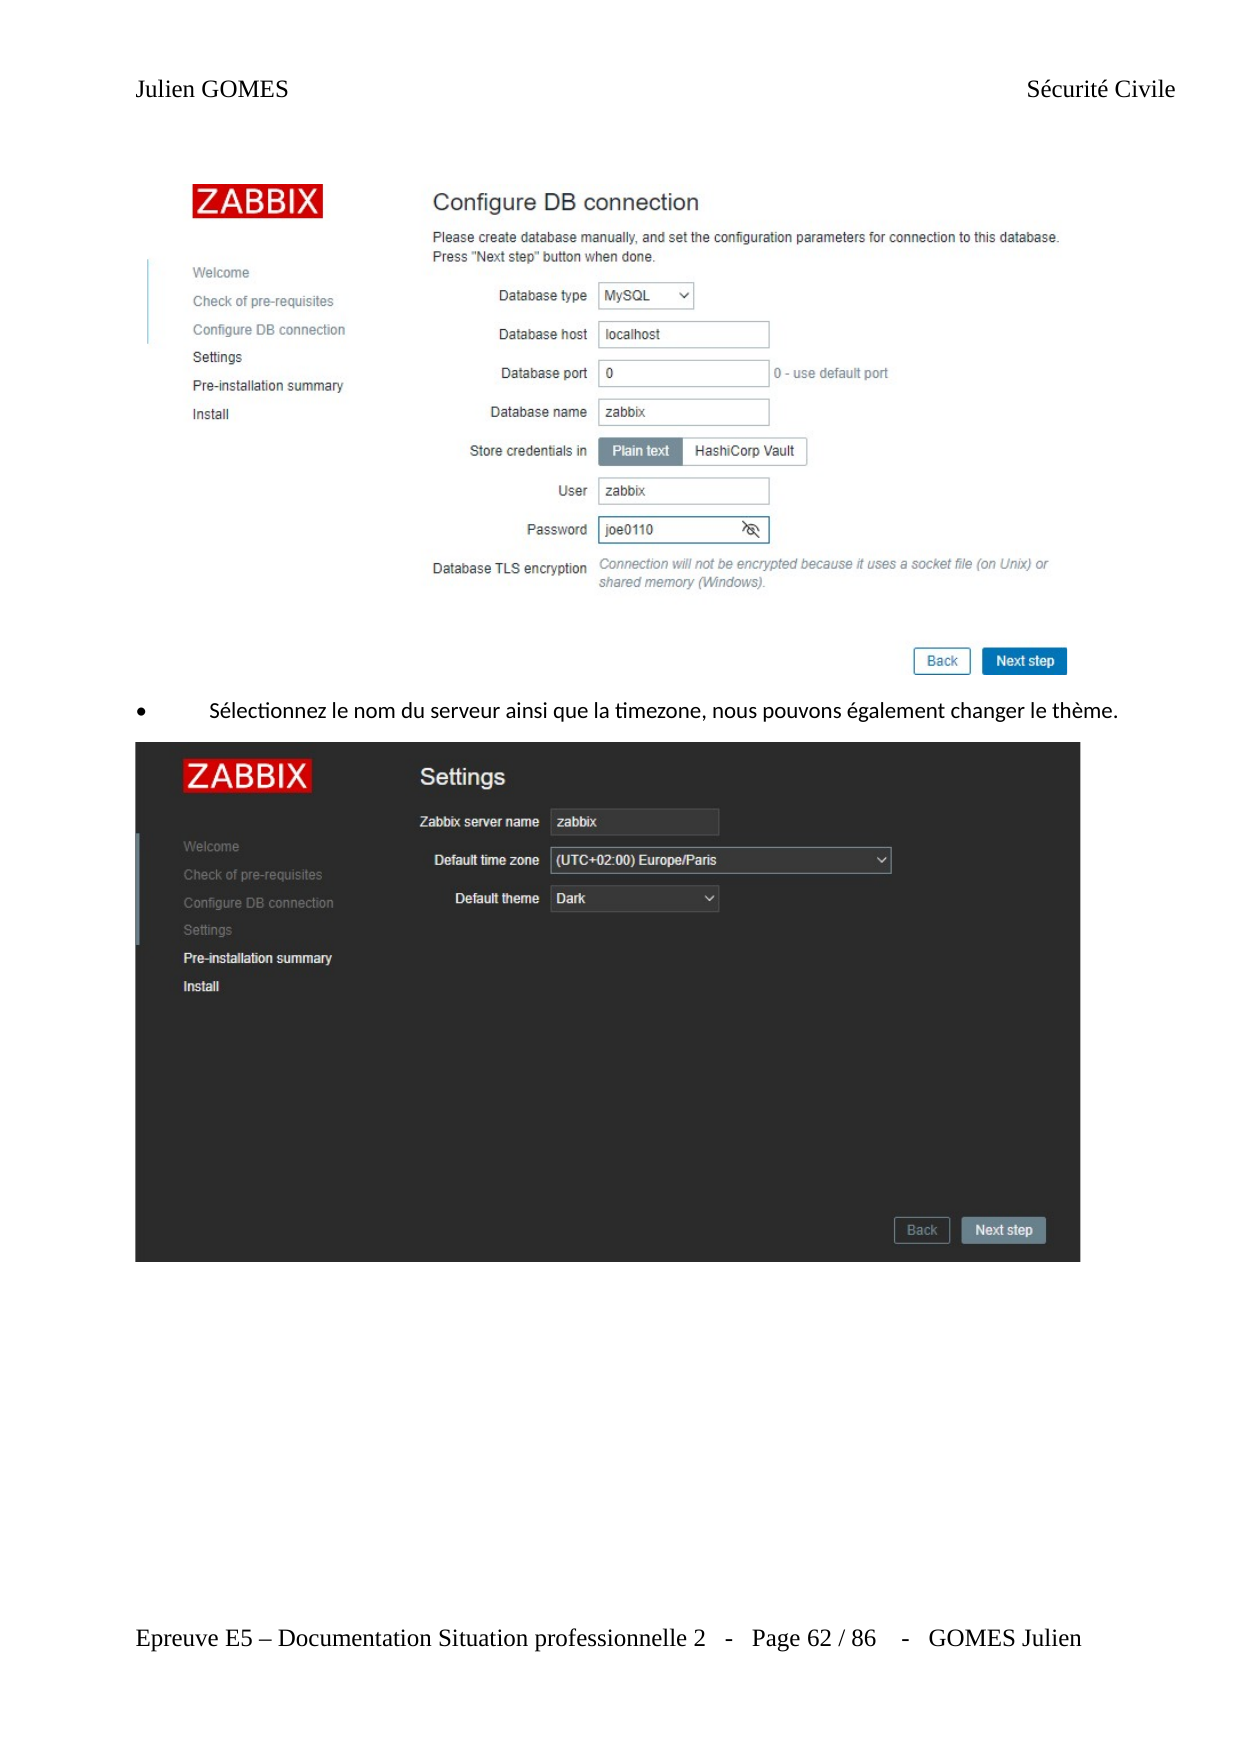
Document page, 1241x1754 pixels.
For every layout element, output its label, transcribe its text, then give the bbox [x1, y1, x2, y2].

picture [135, 742, 1081, 1262]
picture [147, 184, 1068, 675]
